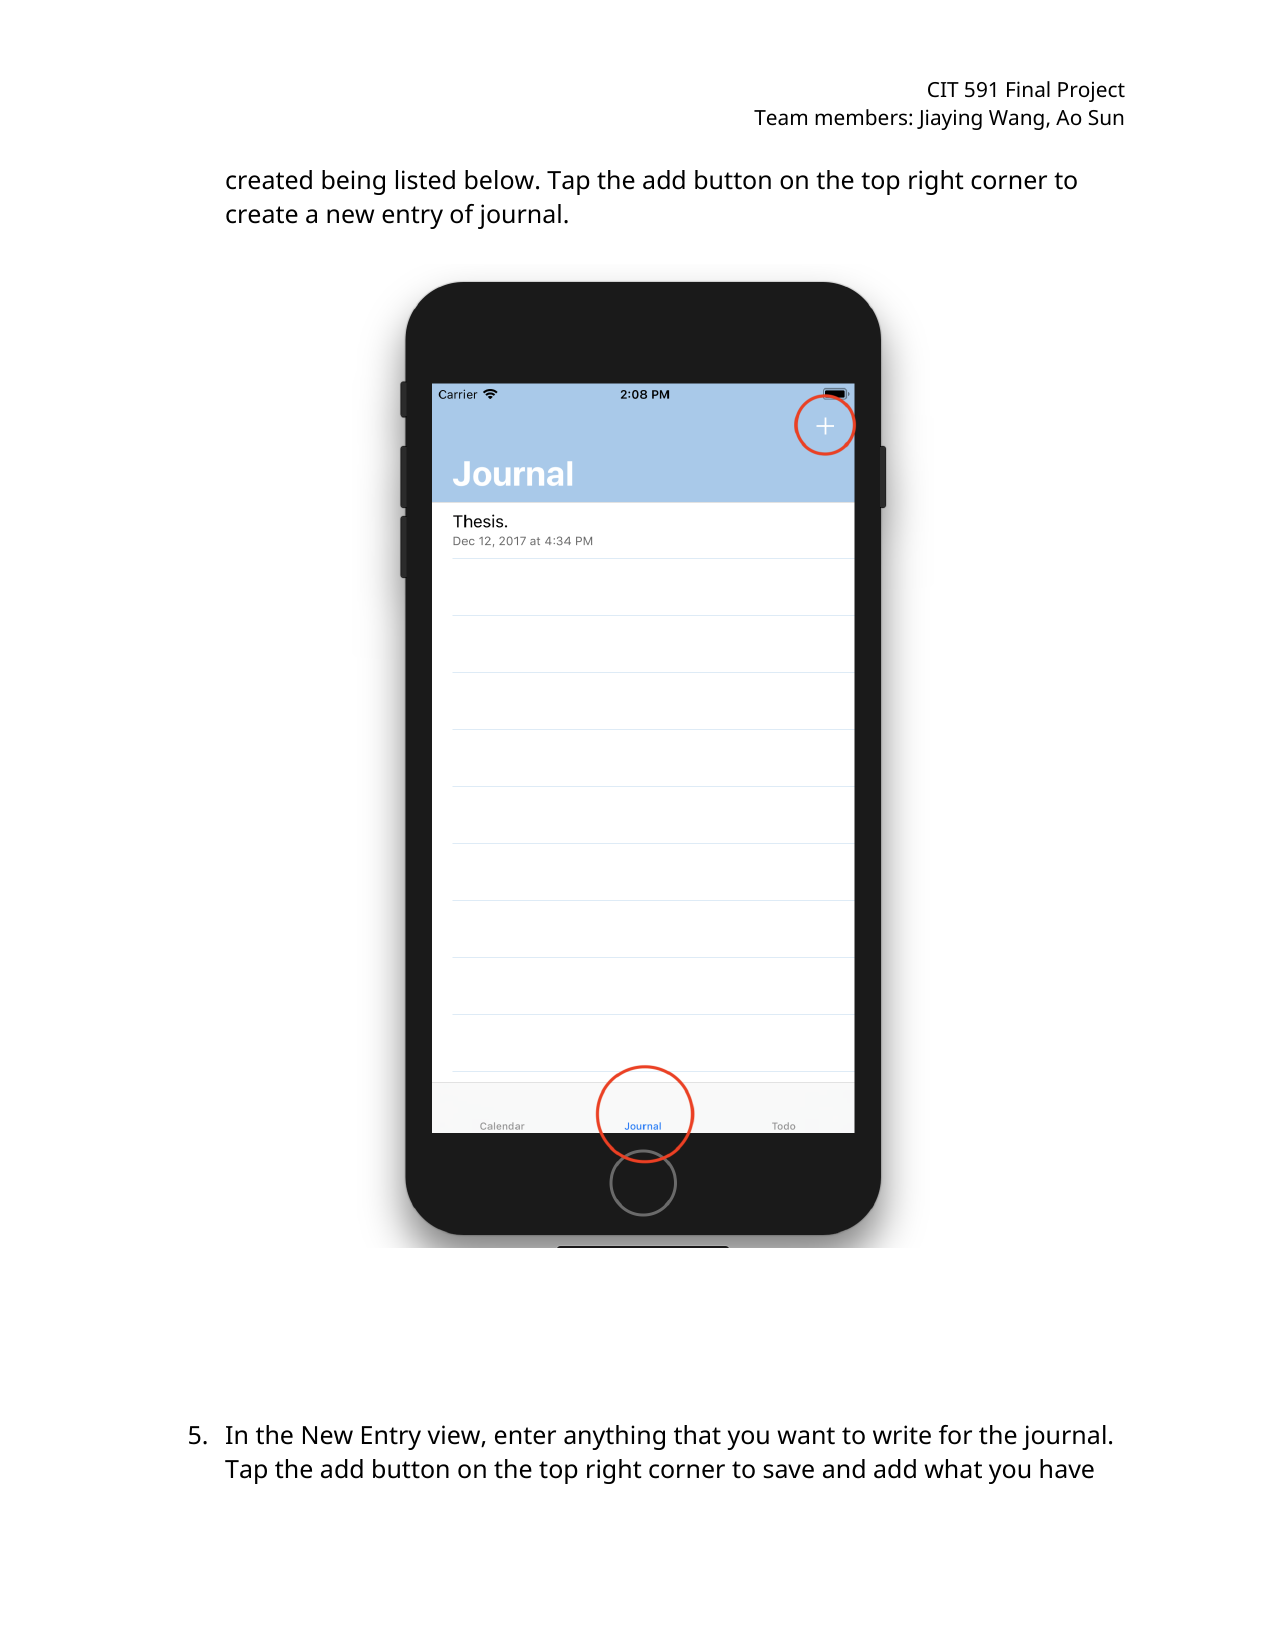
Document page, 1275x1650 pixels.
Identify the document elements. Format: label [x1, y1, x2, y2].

list [187, 1417, 1125, 1486]
list [187, 162, 1125, 231]
picture [338, 264, 937, 1248]
